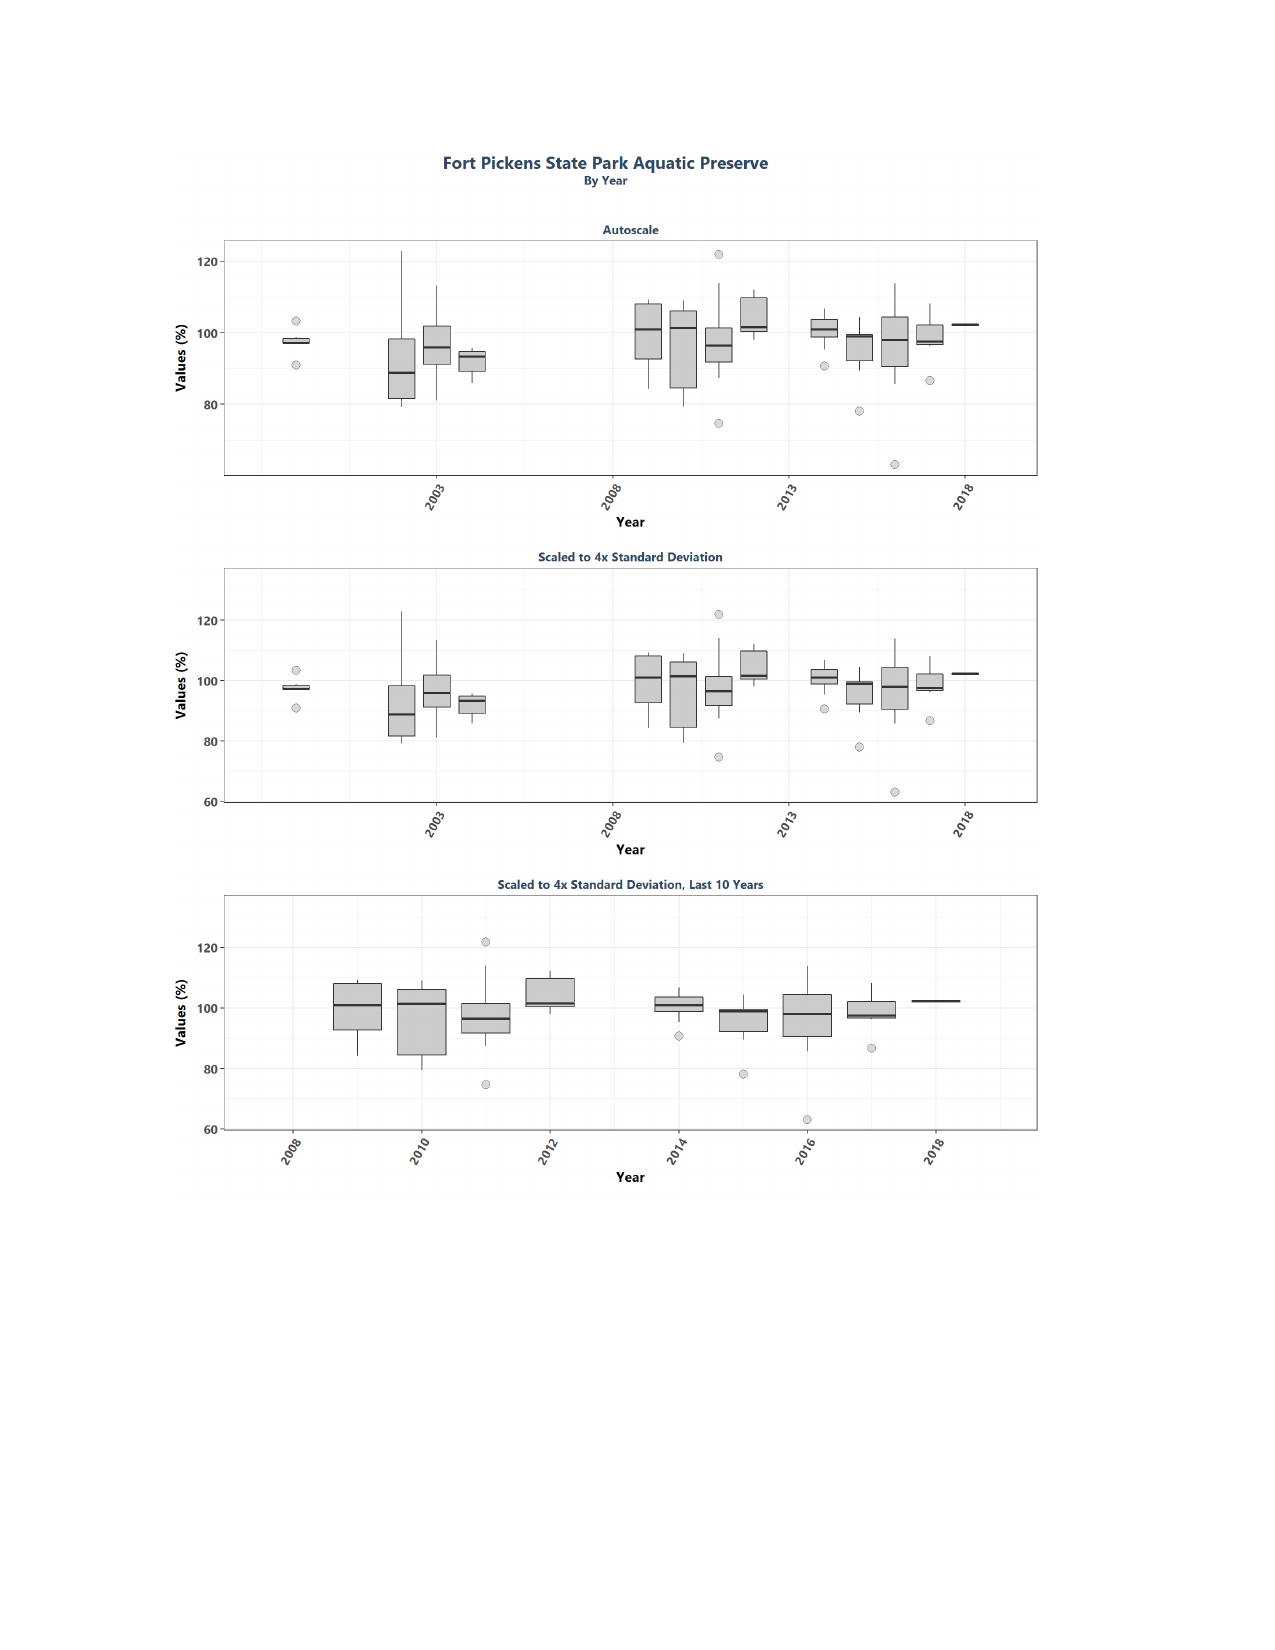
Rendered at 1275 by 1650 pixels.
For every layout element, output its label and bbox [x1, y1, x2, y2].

picture [168, 150, 1044, 1200]
